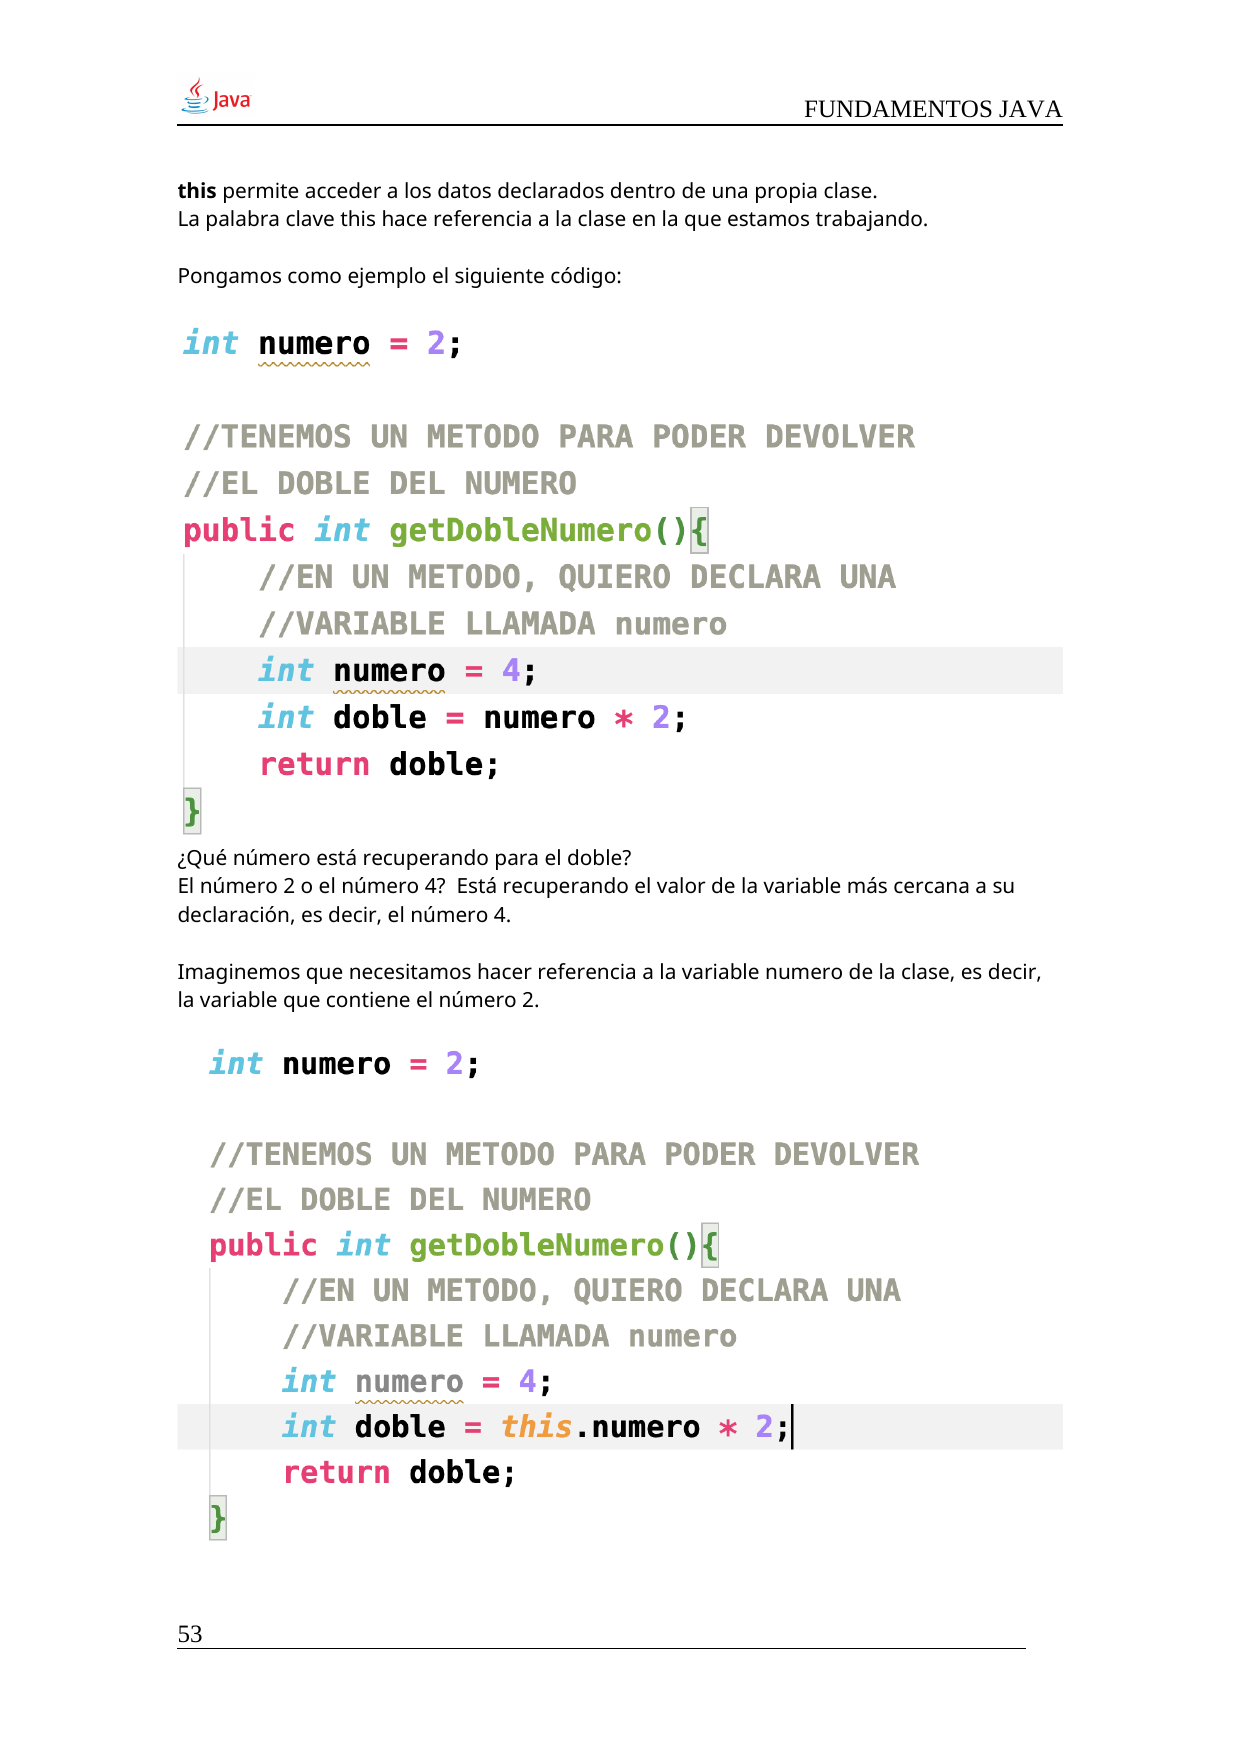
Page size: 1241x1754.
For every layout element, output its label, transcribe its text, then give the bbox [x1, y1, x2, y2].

text Pongamos como ejemplo el siguiente código: [177, 261, 1063, 290]
text ¿Qué número está recuperando para el doble? [177, 844, 1063, 872]
text this permite acceder a los datos declarados dentro de una propia clase. [177, 176, 1063, 204]
text La palabra clave this hace referencia a la clase en la que estamos trabajando. [177, 204, 1063, 233]
text El número 2 o el número 4? Está recuperando el valor de la variable más cercana a su declaración, es decir, el número 4. [177, 872, 1063, 928]
text Imaginemos que necesitamos hacer referencia a la variable numero de la clase, es decir, la variable que contiene el número 2. [177, 957, 1063, 1014]
picture [177, 1042, 1063, 1547]
picture [177, 73, 255, 117]
picture [177, 318, 1063, 844]
